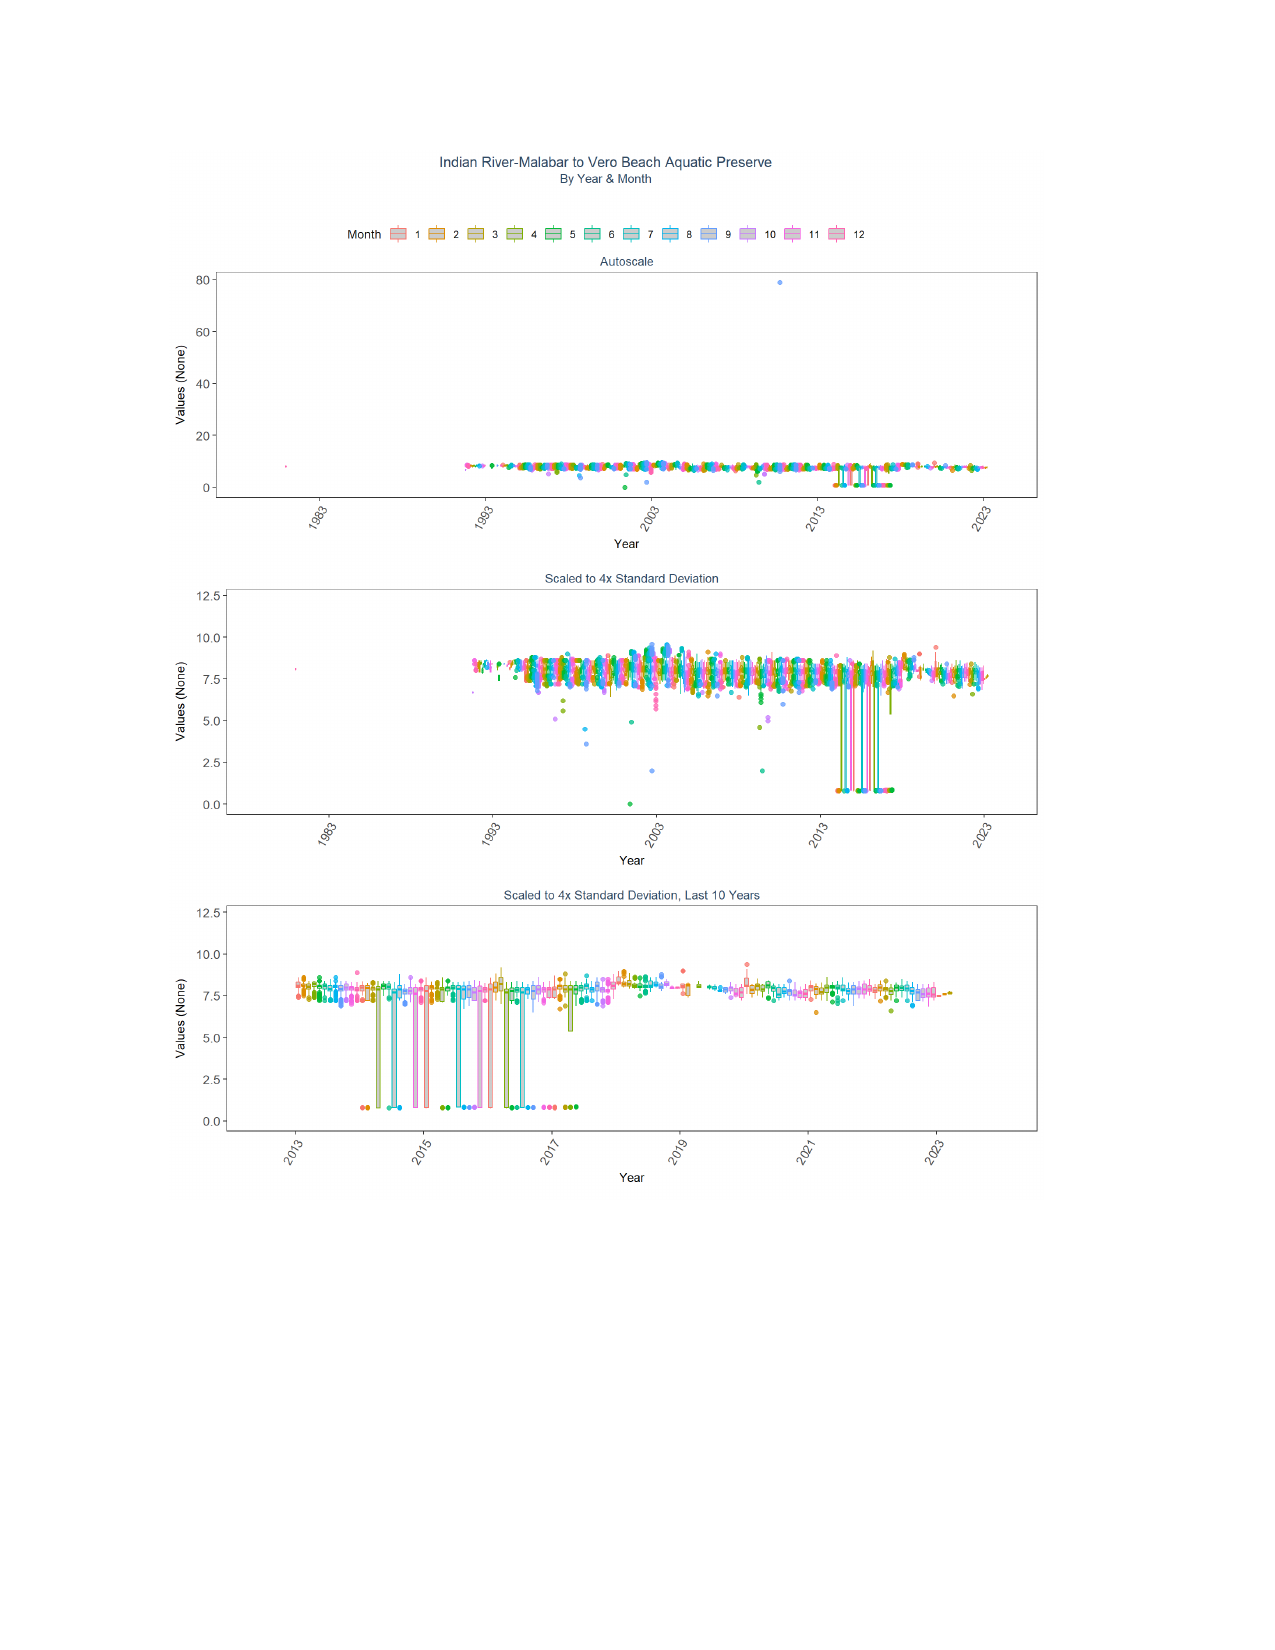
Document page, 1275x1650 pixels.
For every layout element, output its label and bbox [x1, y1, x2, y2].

picture [168, 150, 1044, 1200]
